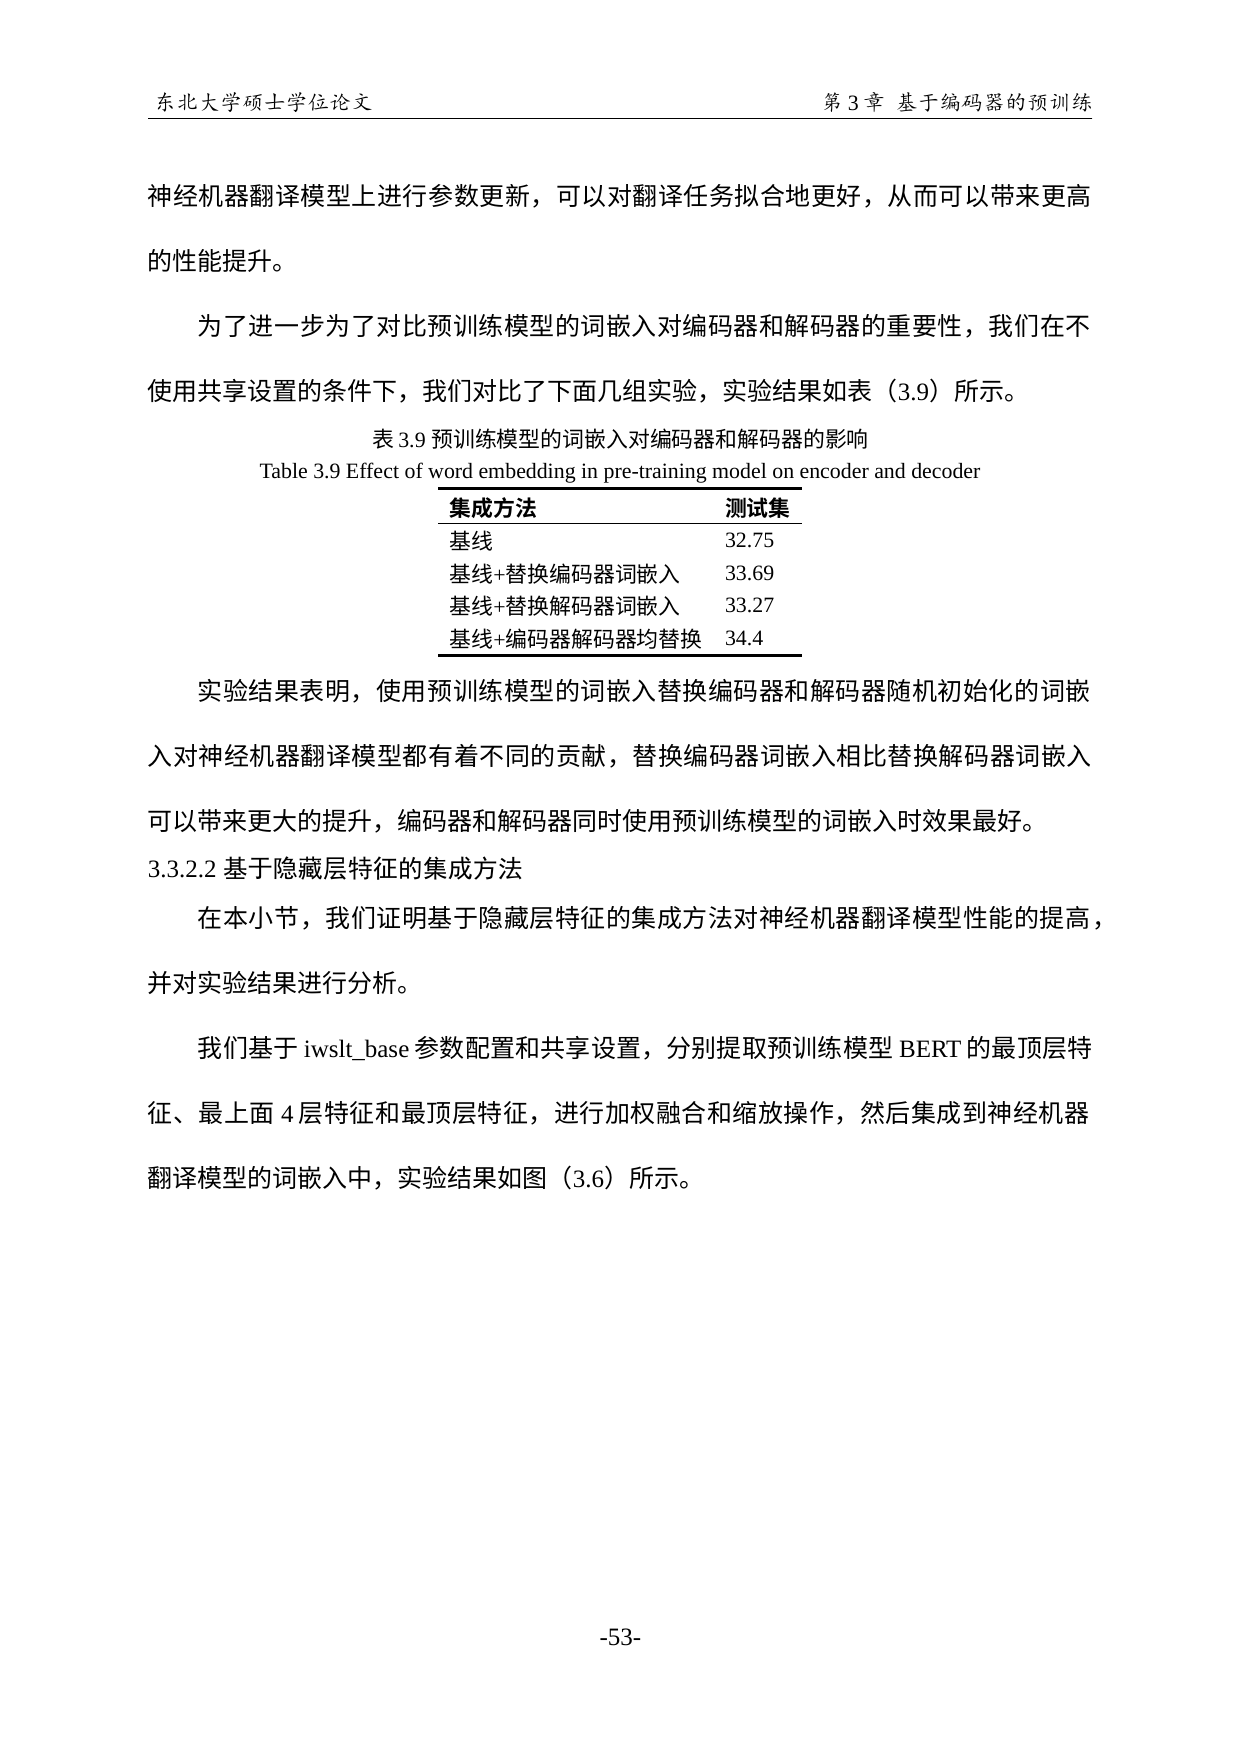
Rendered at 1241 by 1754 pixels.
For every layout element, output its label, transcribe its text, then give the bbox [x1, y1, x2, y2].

text 在本小节，我们证明基于隐藏层特征的集成方法对神经机器翻译模型性能的提高，并对实验结果进行分析。 [148, 884, 1092, 1014]
text 3.3.2.2 基于隐藏层特征的集成方法 [148, 852, 1092, 884]
text 我们基于iwslt_base参数配置和共享设置，分别提取预训练模型BERT的最顶层特征、最上面4层特征和最顶层特征，进行加权融合和缩放操作，然后集成到神经机器翻译模型的词嵌入中，实验结果如图（3.6）所示。 [148, 1014, 1092, 1209]
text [148, 162, 1092, 292]
table_header 集成方法 [438, 490, 713, 523]
table_cell 33.27 [714, 589, 802, 621]
table_cell 基线+编码器解码器均替换 [438, 621, 713, 654]
table_cell 33.69 [714, 556, 802, 589]
text 实验结果表明，使用预训练模型的词嵌入替换编码器和解码器随机初始化的词嵌入对神经机器翻译模型都有着不同的贡献，替换编码器词嵌入相比替换解码器词嵌入可以带来更大的提升，编码器和解码器同时使用预训练模型的词嵌入时效果最好。 [148, 657, 1092, 852]
table_cell 基线+替换编码器词嵌入 [438, 556, 713, 589]
table_header 测试集 [714, 490, 802, 523]
text 为了进一步为了对比预训练模型的词嵌入对编码器和解码器的重要性，我们在不使用共享设置的条件下，我们对比了下面几组实验，实验结果如表（3.9）所示。 [148, 292, 1092, 422]
text 表3.9 预训练模型的词嵌入对编码器和解码器的影响 [148, 422, 1092, 454]
text Table 3.9 Effect of word embedding in pre-training model on encoder and decoder [148, 454, 1092, 487]
table_cell 基线 [438, 524, 713, 556]
table_cell 32.75 [714, 524, 802, 556]
table_cell 34.4 [714, 621, 802, 654]
table_cell 基线+替换解码器词嵌入 [438, 589, 713, 621]
